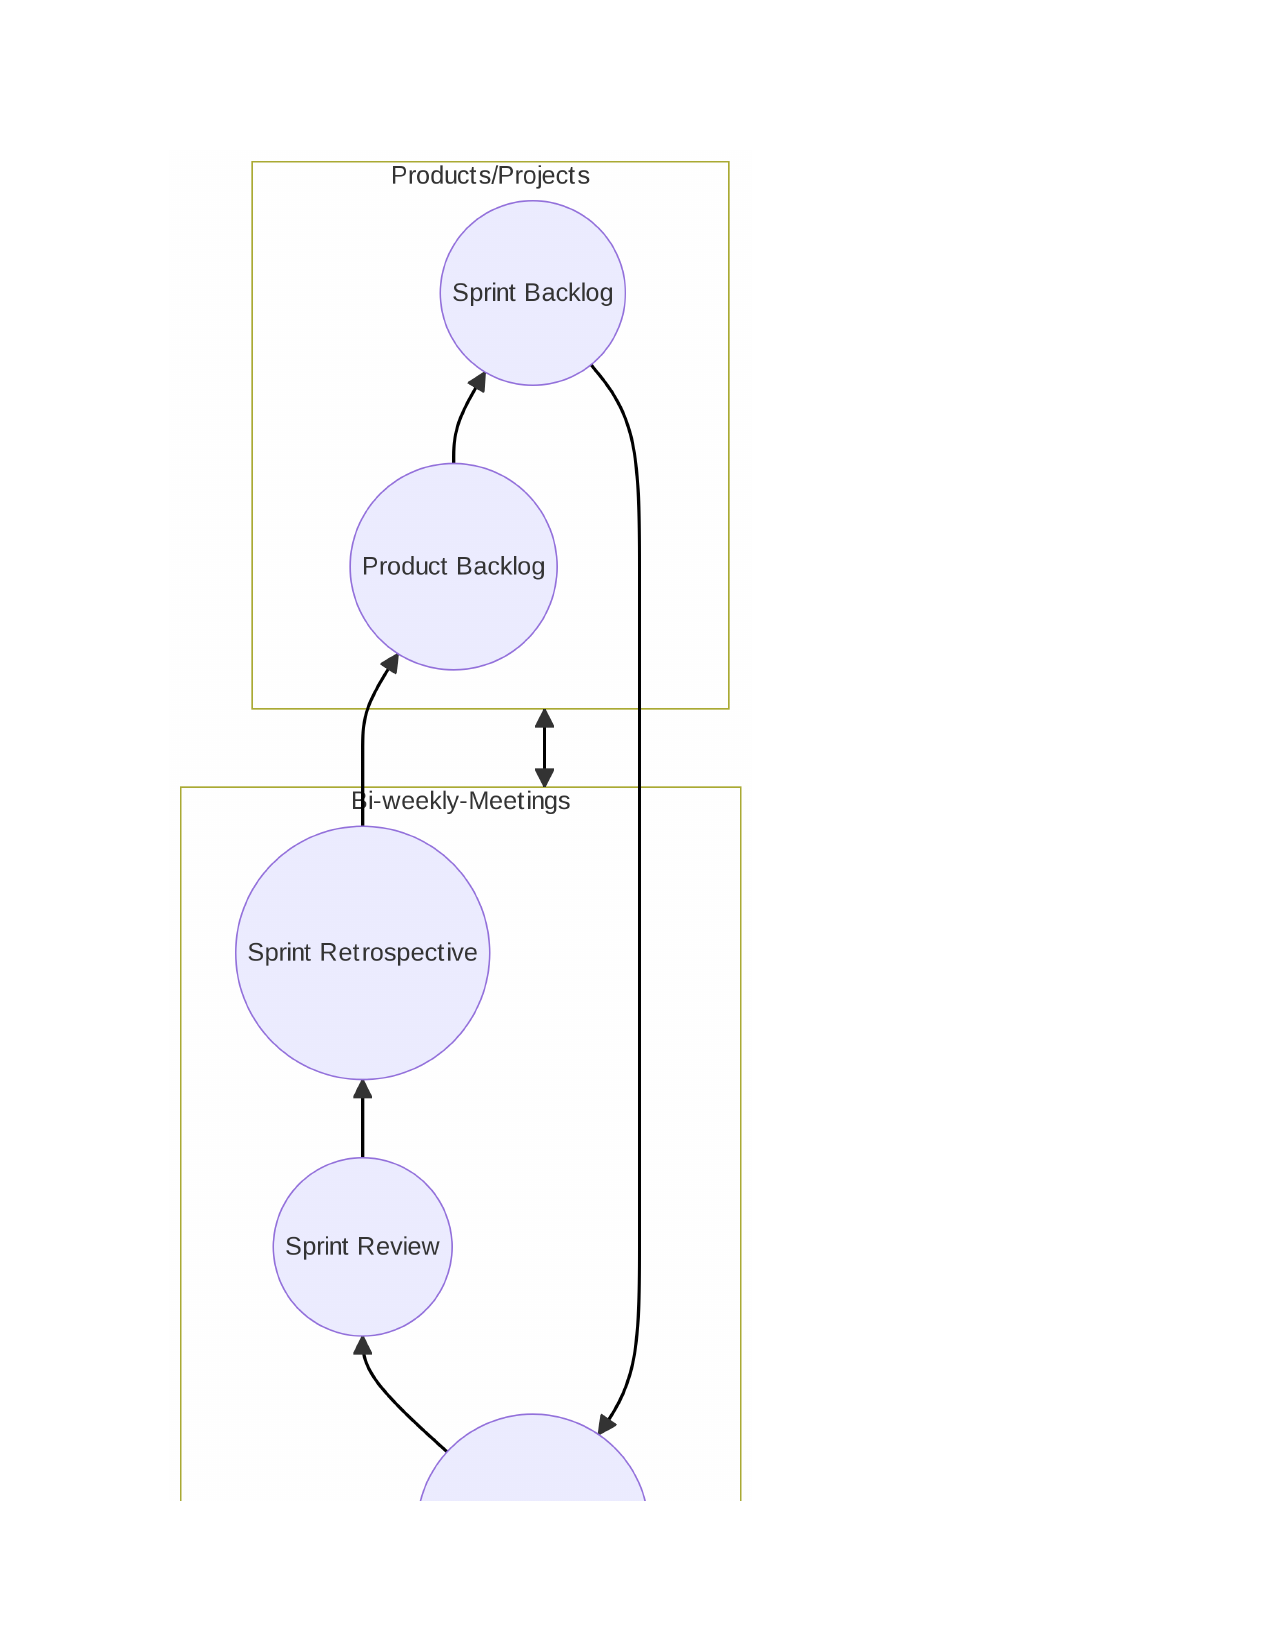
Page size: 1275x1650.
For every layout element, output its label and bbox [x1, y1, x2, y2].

picture [168, 150, 753, 1501]
